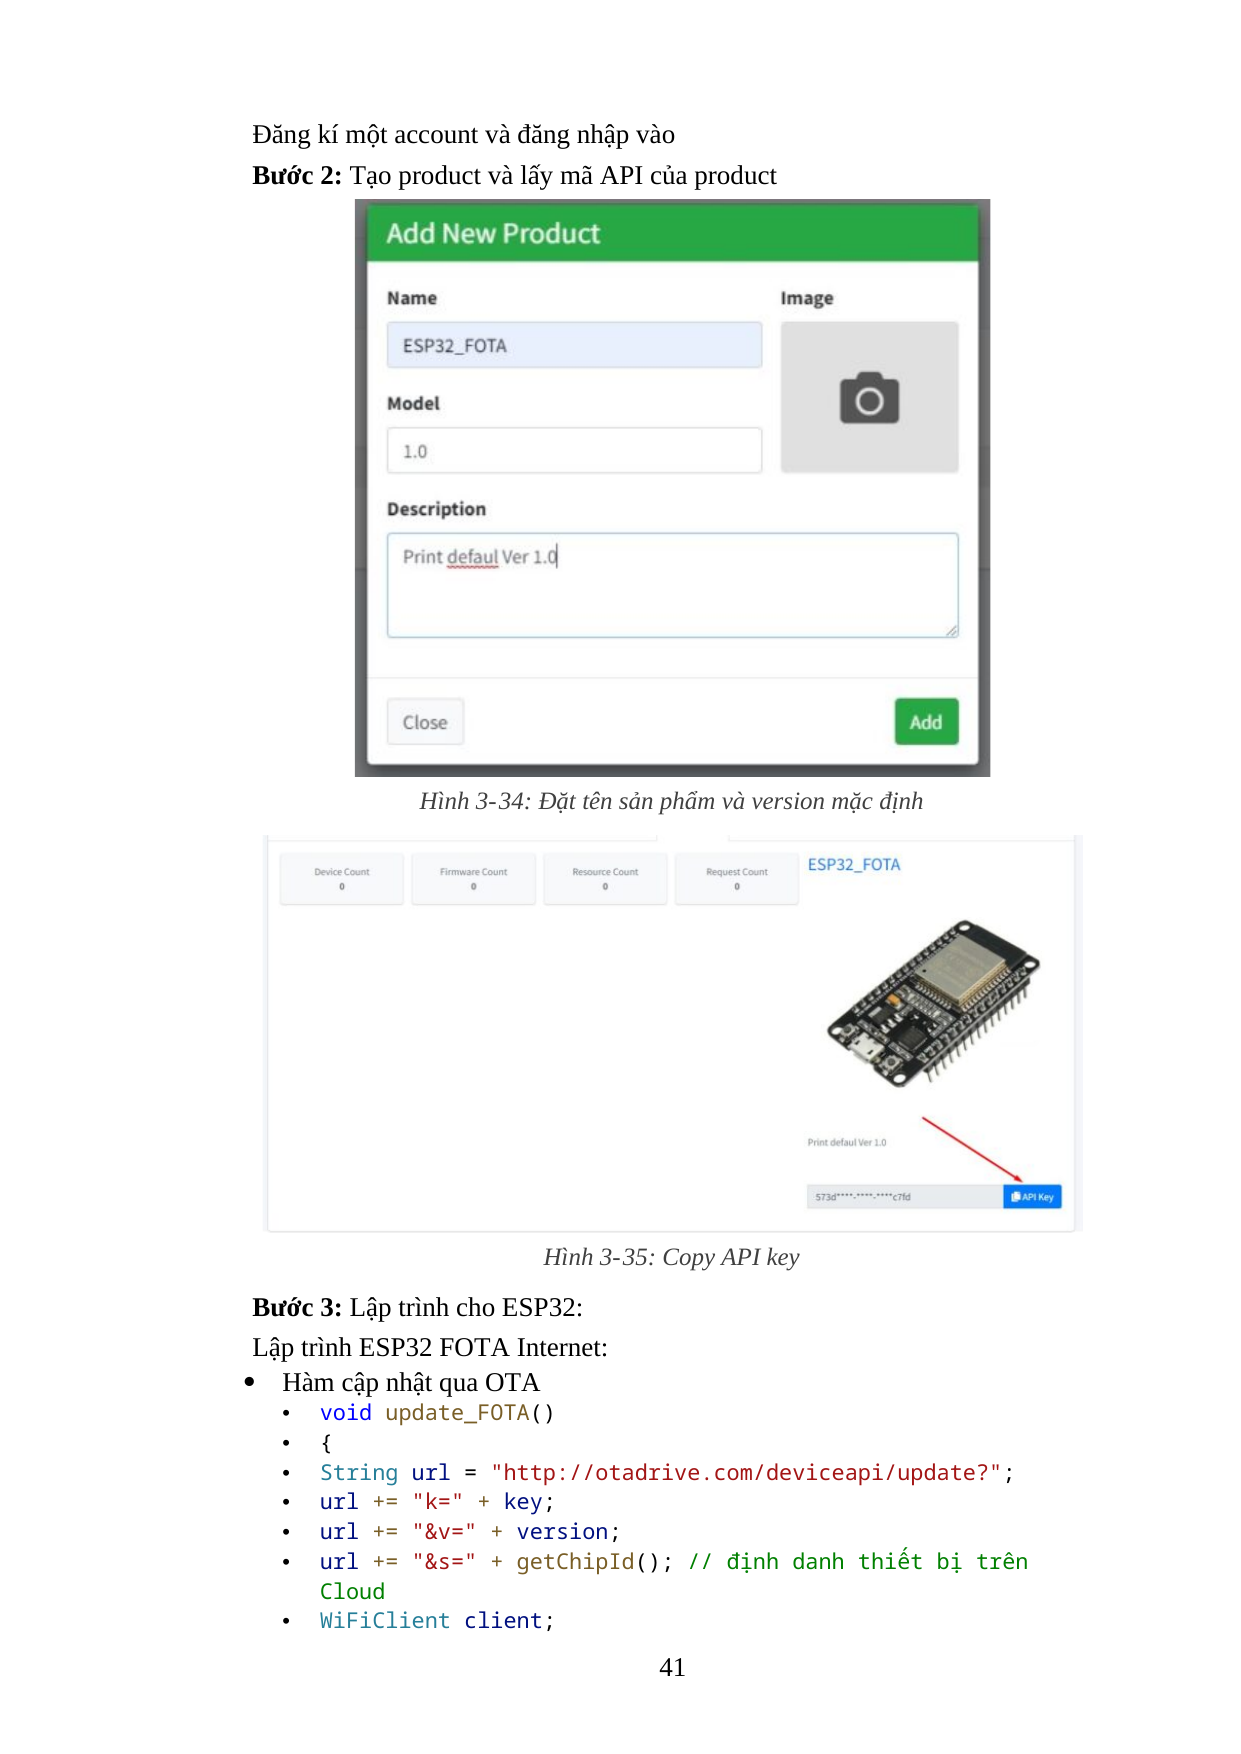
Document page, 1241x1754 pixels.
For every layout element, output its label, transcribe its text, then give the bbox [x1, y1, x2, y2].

picture [262, 835, 1083, 1233]
list WiFiClient client; [282, 1606, 1093, 1635]
text Đăng kí một account và đăng nhập vào [207, 118, 1093, 150]
list url += "&s=" + getChipId(); // định danh thiết bị trên Cloud [282, 1546, 1093, 1606]
list url += "k=" + key; [282, 1486, 1093, 1516]
text Bước 2: Tạo product và lấy mã API của product [207, 159, 1093, 190]
list url += "&v=" + version; [282, 1516, 1093, 1546]
list { [282, 1427, 1093, 1457]
text Lập trình ESP32 FOTA Internet: [207, 1332, 1093, 1363]
text Bước 3: Lập trình cho ESP32: [207, 1291, 1093, 1322]
list void update_FOTA() [282, 1397, 1093, 1427]
list String url = "http://otadrive.com/deviceapi/update?"; [282, 1457, 1093, 1486]
picture [354, 199, 991, 777]
list Hàm cập nhật qua OTA [244, 1366, 1093, 1397]
